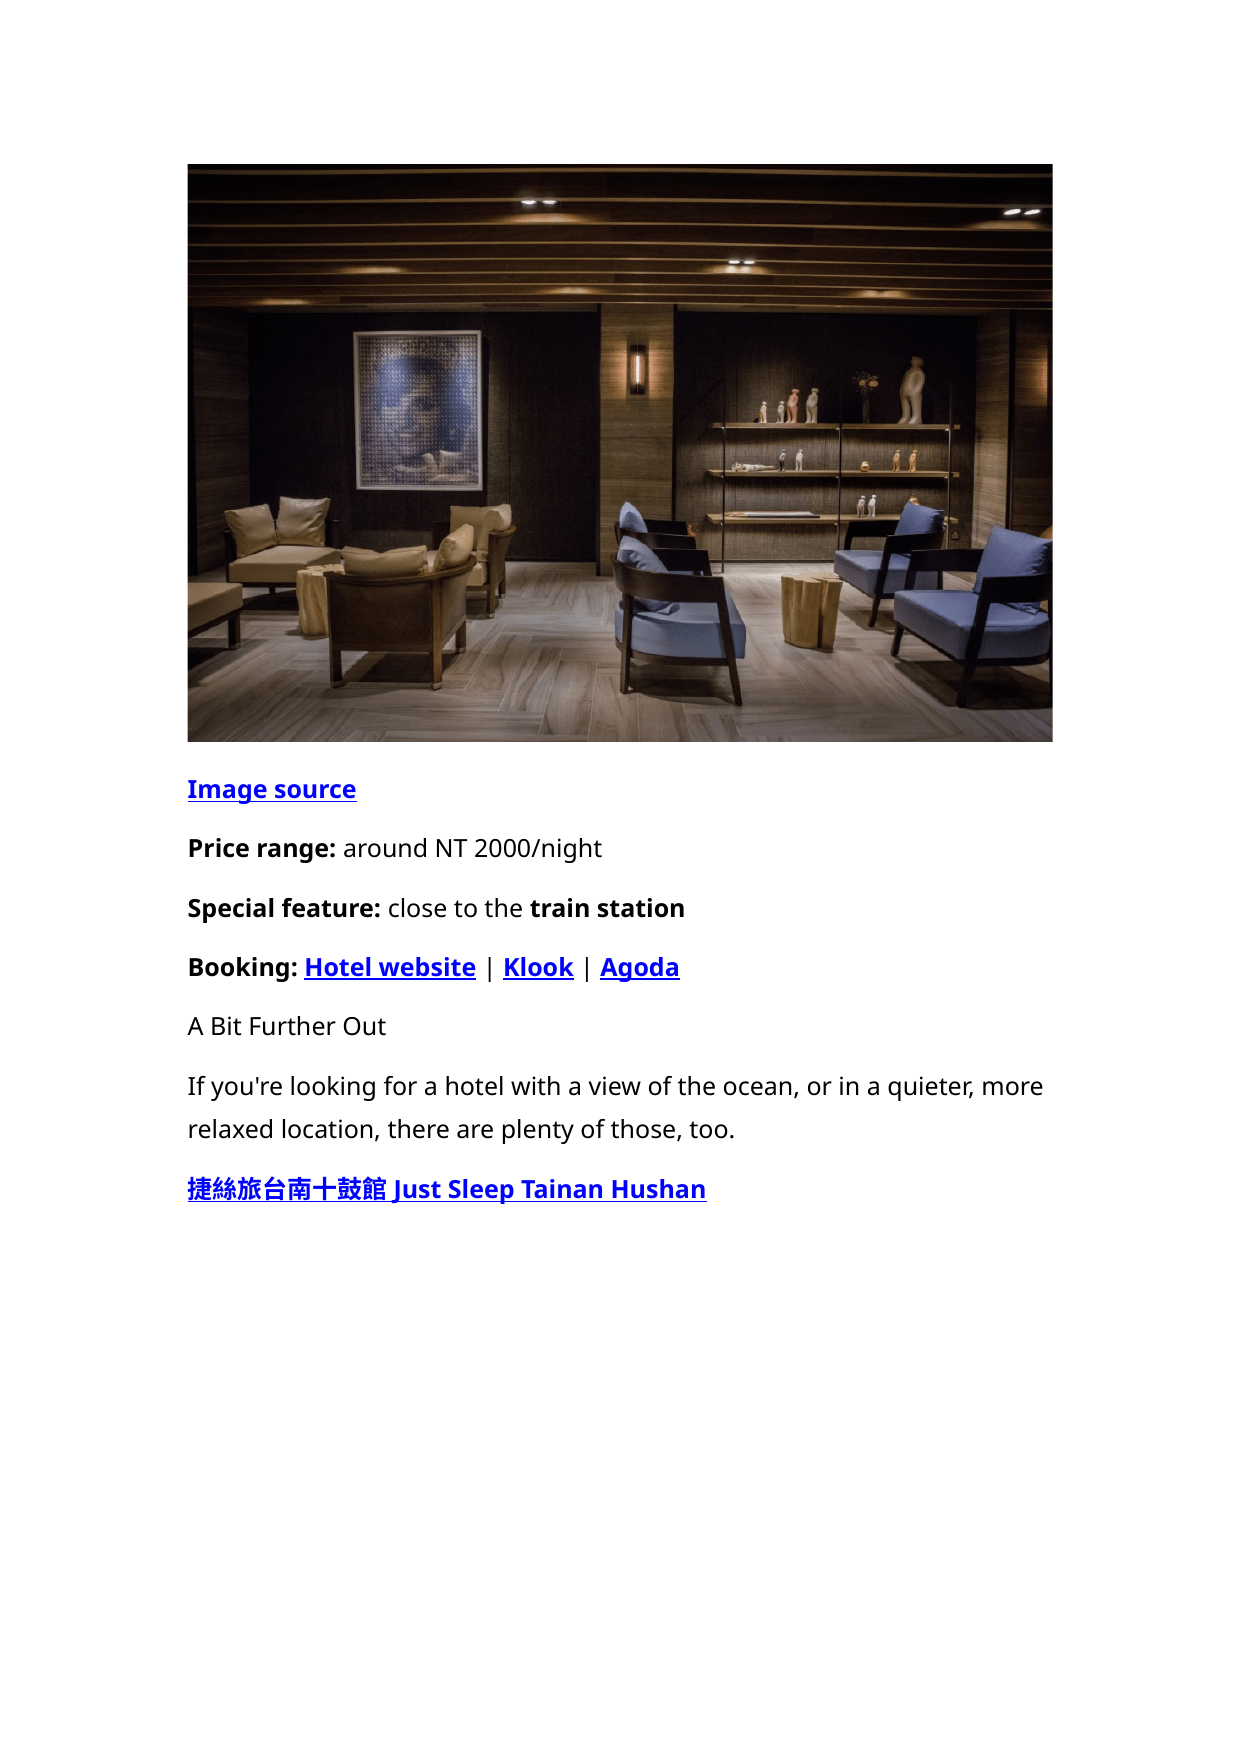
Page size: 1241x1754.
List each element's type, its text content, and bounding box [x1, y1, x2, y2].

text Image source [187, 742, 1053, 808]
text Booking: Hotel website | Klook | Agoda [187, 948, 1053, 985]
text A Bit Further Out [187, 1007, 1053, 1045]
text Special feature: close to the train station [187, 889, 1053, 926]
text 捷絲旅台南十鼓館 Just Sleep Tainan Hushan [187, 1169, 1053, 1206]
text Price range: around NT 2000/night [187, 829, 1053, 867]
picture [187, 164, 1053, 742]
text If you're looking for a hotel with a view of the ocean, or in a quieter, more relaxed location, there are plenty of those, too. [187, 1066, 1053, 1147]
